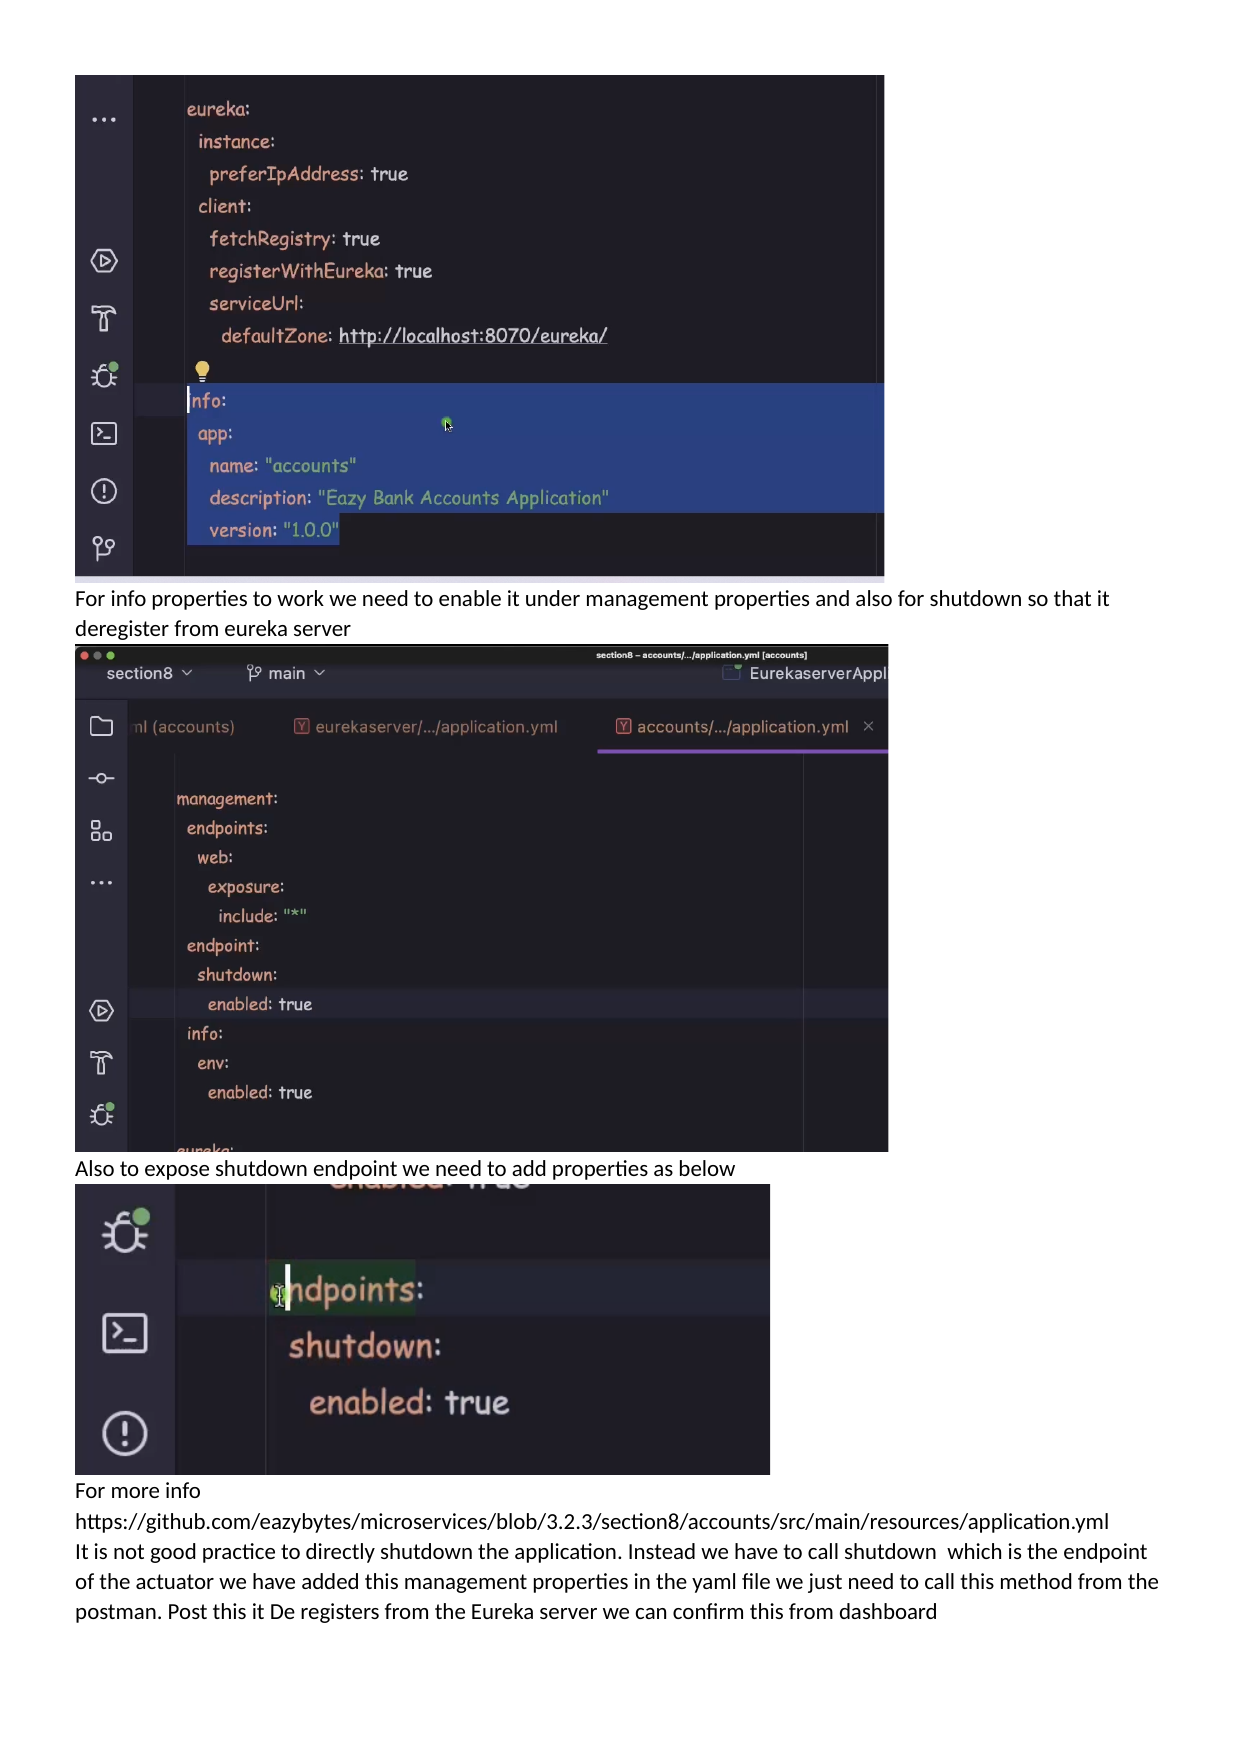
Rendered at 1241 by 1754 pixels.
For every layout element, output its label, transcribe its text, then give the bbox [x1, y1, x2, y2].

picture [75, 75, 885, 583]
picture [75, 1184, 771, 1475]
text For info properties to work we need to enable it under management properties and also for shutdown so that it deregister from eureka server [75, 584, 1165, 643]
picture [75, 644, 889, 1152]
text It is not good practice to directly shutdown the application. Instead we have to call shutdown which is the endpoint of the actuator we have added this management properties in the yaml file we just need to call this method from the postman. Post this it De registers from the Eureka server we can confirm this from dashboard [75, 1537, 1165, 1626]
text https://github.com/eazybytes/microservices/blob/3.2.3/section8/accounts/src/main/resources/application.yml [75, 1507, 1165, 1535]
text For more info [75, 1477, 1165, 1505]
text Also to expose shutdown endpoint we need to add properties as below [75, 1154, 1165, 1182]
